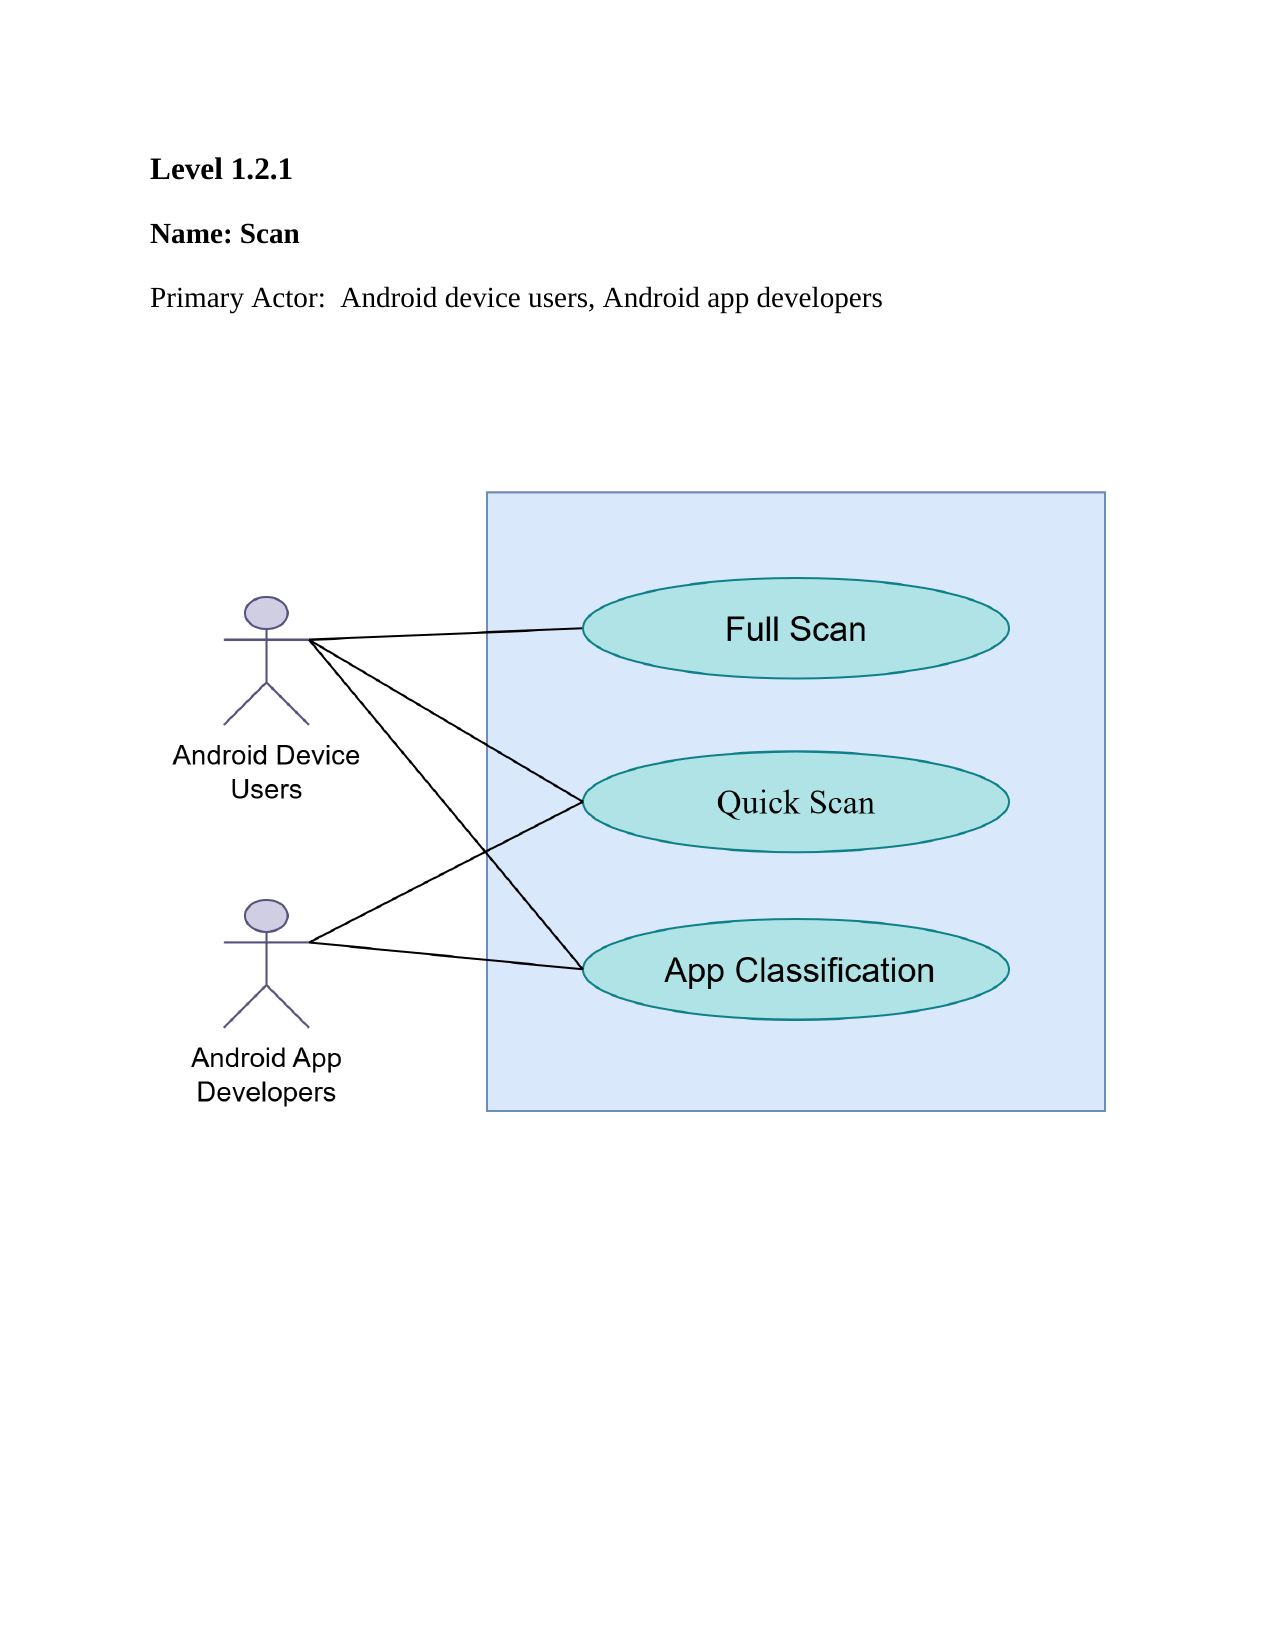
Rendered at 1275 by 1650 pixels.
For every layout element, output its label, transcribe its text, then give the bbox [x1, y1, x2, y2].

subtitle Level 1.2.1 [150, 150, 1125, 186]
text Name: Scan [150, 216, 1125, 250]
text Primary Actor: Android device users, Android app developers [150, 280, 1125, 313]
picture [150, 470, 1125, 1133]
